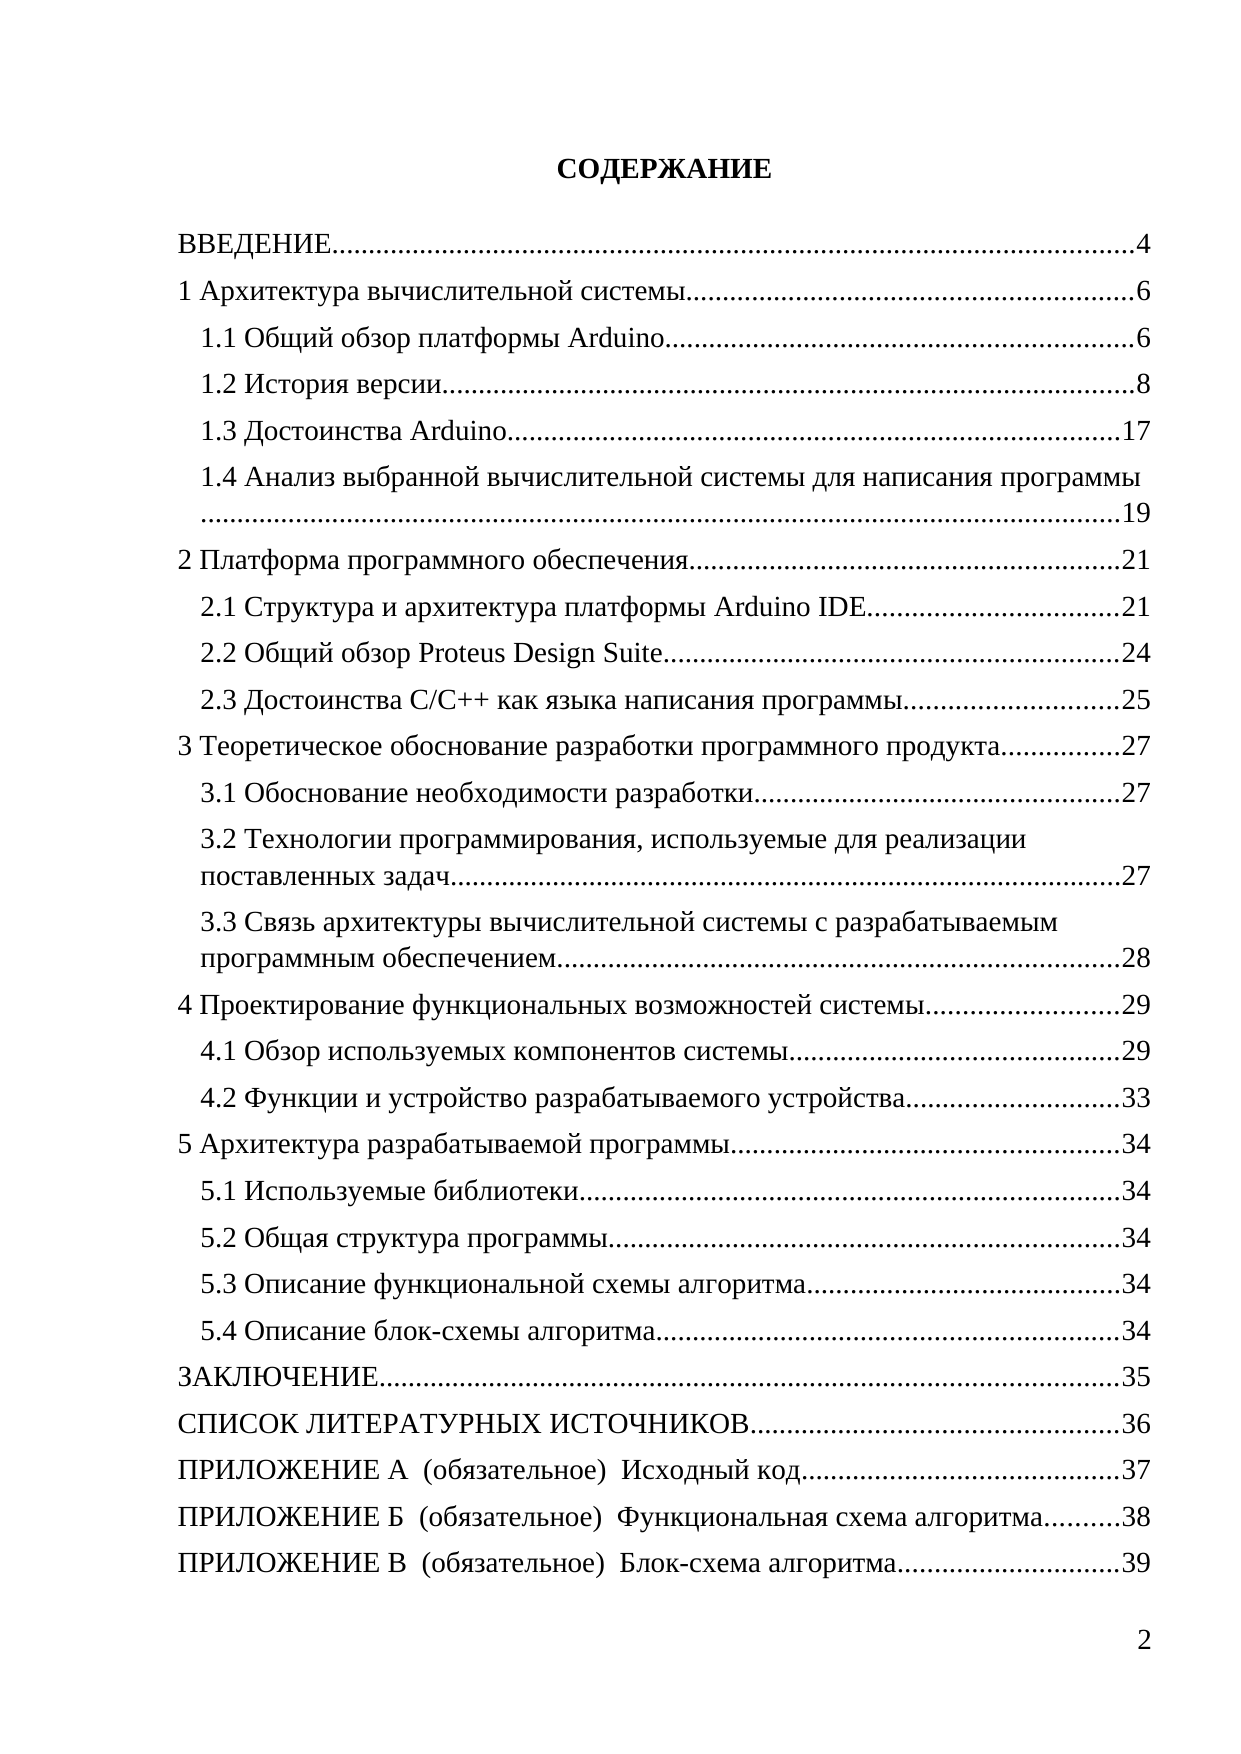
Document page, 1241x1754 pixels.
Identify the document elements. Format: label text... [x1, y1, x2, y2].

text СОДЕРЖАНИЕ [177, 152, 1152, 185]
